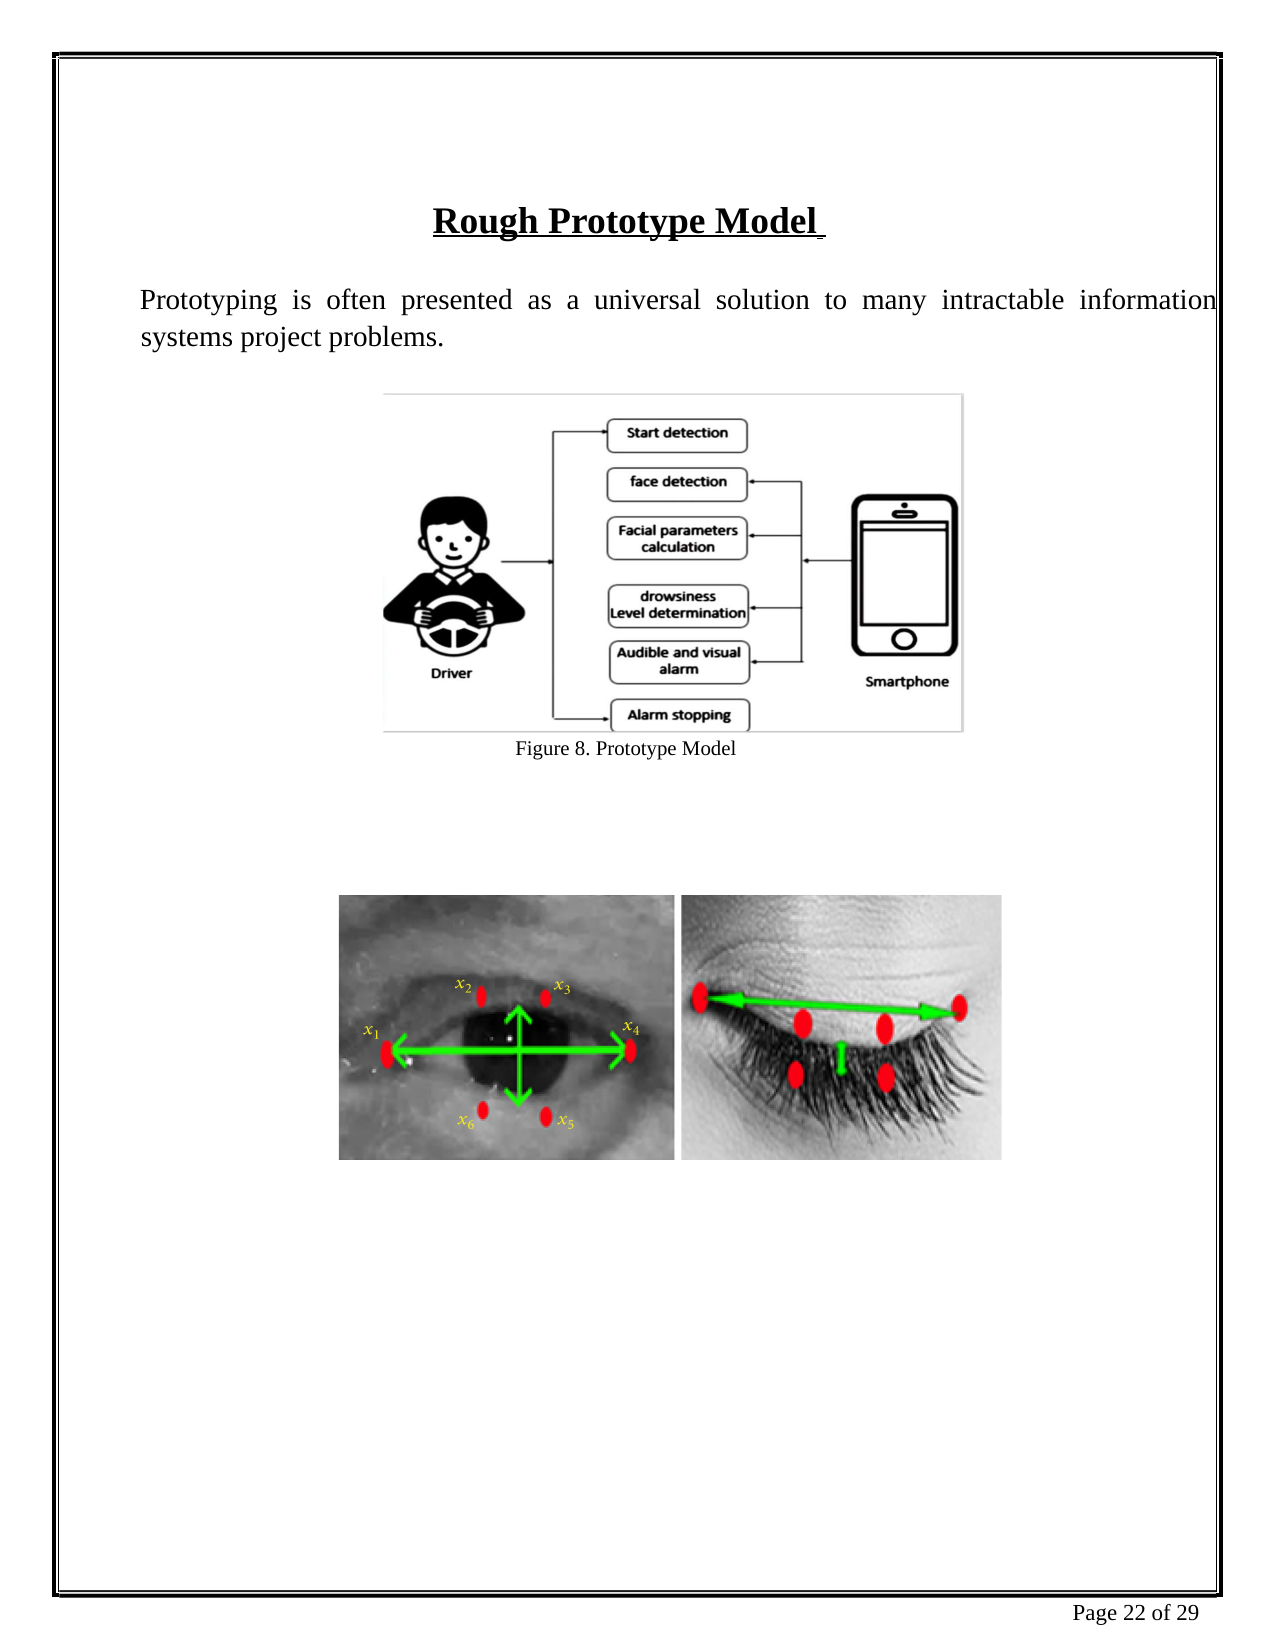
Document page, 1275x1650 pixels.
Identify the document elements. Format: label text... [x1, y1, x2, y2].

picture [58, 1589, 1217, 1598]
picture [338, 895, 1002, 1160]
text Rough Prototype Model [277, 198, 972, 241]
text Prototyping is often presented as a universal solution to many intractable information systems project problems. [139, 282, 1218, 353]
picture [58, 51, 1217, 59]
subtitle Figure 8. Prototype Model [136, 736, 1218, 760]
picture [382, 393, 965, 733]
